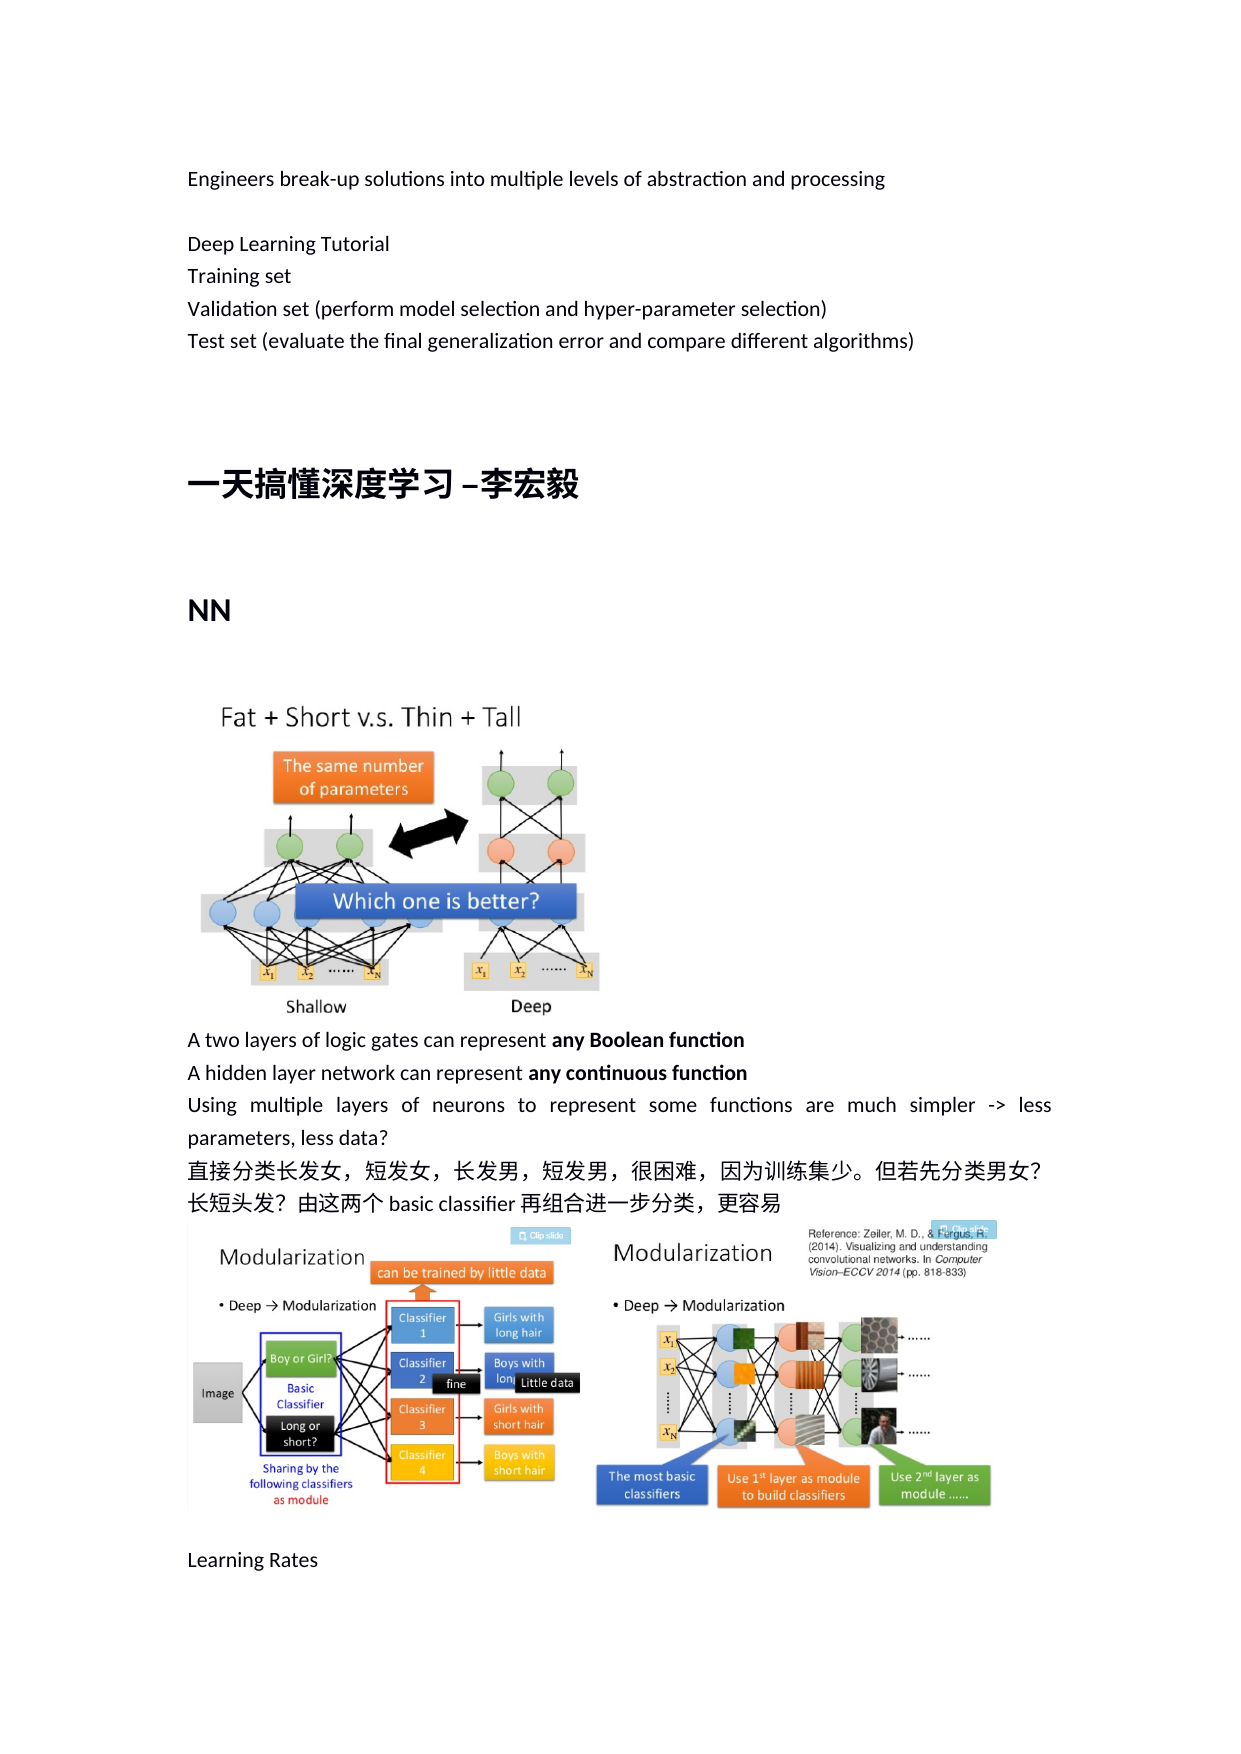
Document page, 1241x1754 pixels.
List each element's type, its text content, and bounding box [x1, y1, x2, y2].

picture [187, 698, 616, 1023]
text A hidden layer network can represent any continuous function [187, 1056, 1053, 1088]
text Using multiple layers of neurons to represent some functions are much simpler -> less parameters, less data? [187, 1088, 1053, 1153]
text Test set (evaluate the final generalization error and compare different algorithms) [187, 324, 1053, 357]
picture [187, 1218, 581, 1511]
subtitle 一天搞懂深度学习 –李宏毅http://www.slideshare.net/tw_dsconf/ss-62245351 [187, 449, 1053, 514]
text 直接分类长发女，短发女，长发男，短发男，很困难，因为训练集少。但若先分类男女？长短头发？由这两个basic classifier再组合进一步分类，更容易 [187, 1153, 1053, 1218]
text A two layers of logic gates can represent any Boolean function [187, 1023, 1053, 1056]
text Training set [187, 259, 1053, 292]
subtitle NN [187, 576, 1053, 641]
text Deep Learning Tutorial [187, 227, 1053, 259]
picture [585, 1219, 998, 1511]
text Validation set (perform model selection and hyper-parameter selection) [187, 292, 1053, 324]
text Learning Rates [187, 1543, 1053, 1576]
text Engineers break-up solutions into multiple levels of abstraction and processing [187, 162, 1053, 194]
